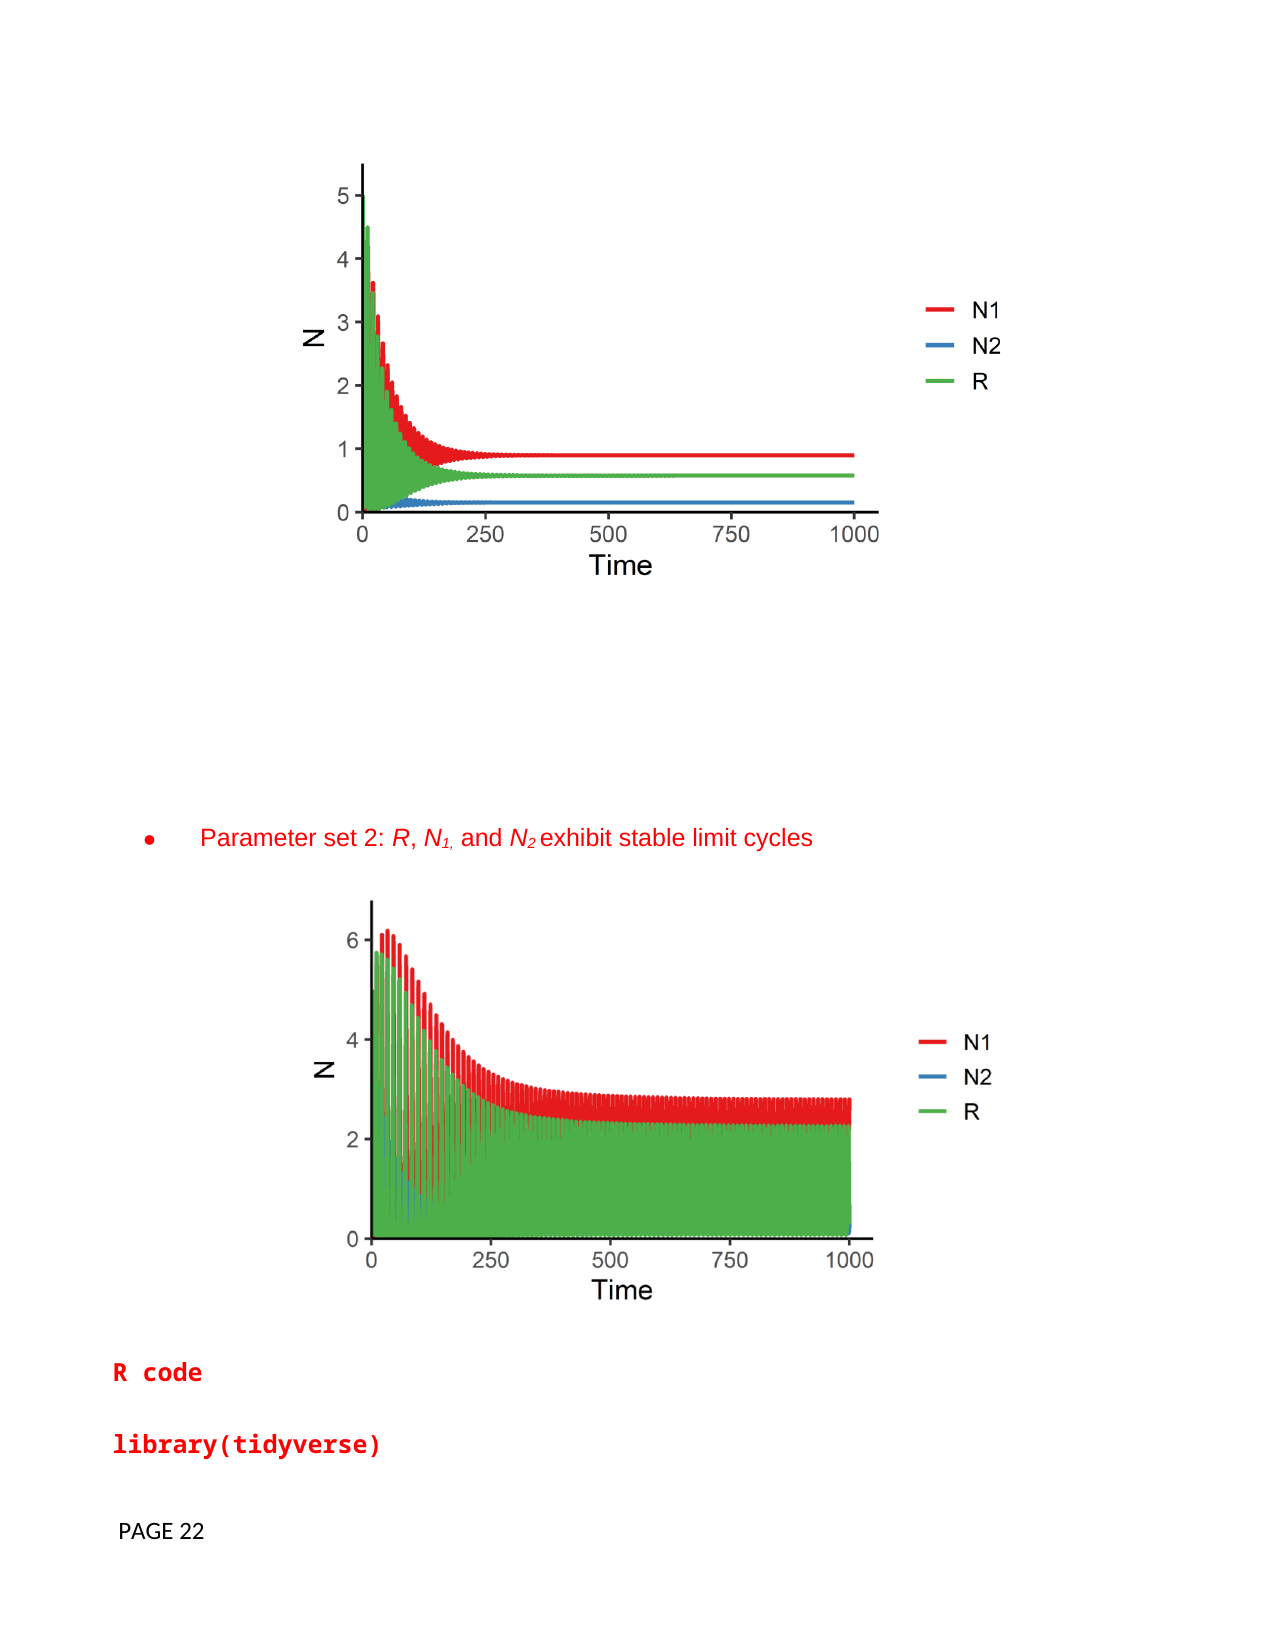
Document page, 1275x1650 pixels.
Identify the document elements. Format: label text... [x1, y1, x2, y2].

picture [299, 886, 1020, 1319]
text library(tidyverse) [112, 1427, 1162, 1461]
list Parameter set 2: R, N1, and N2 exhibit stable limit cycles [112, 822, 1162, 851]
text R code [112, 1355, 1162, 1389]
picture [288, 150, 1030, 595]
